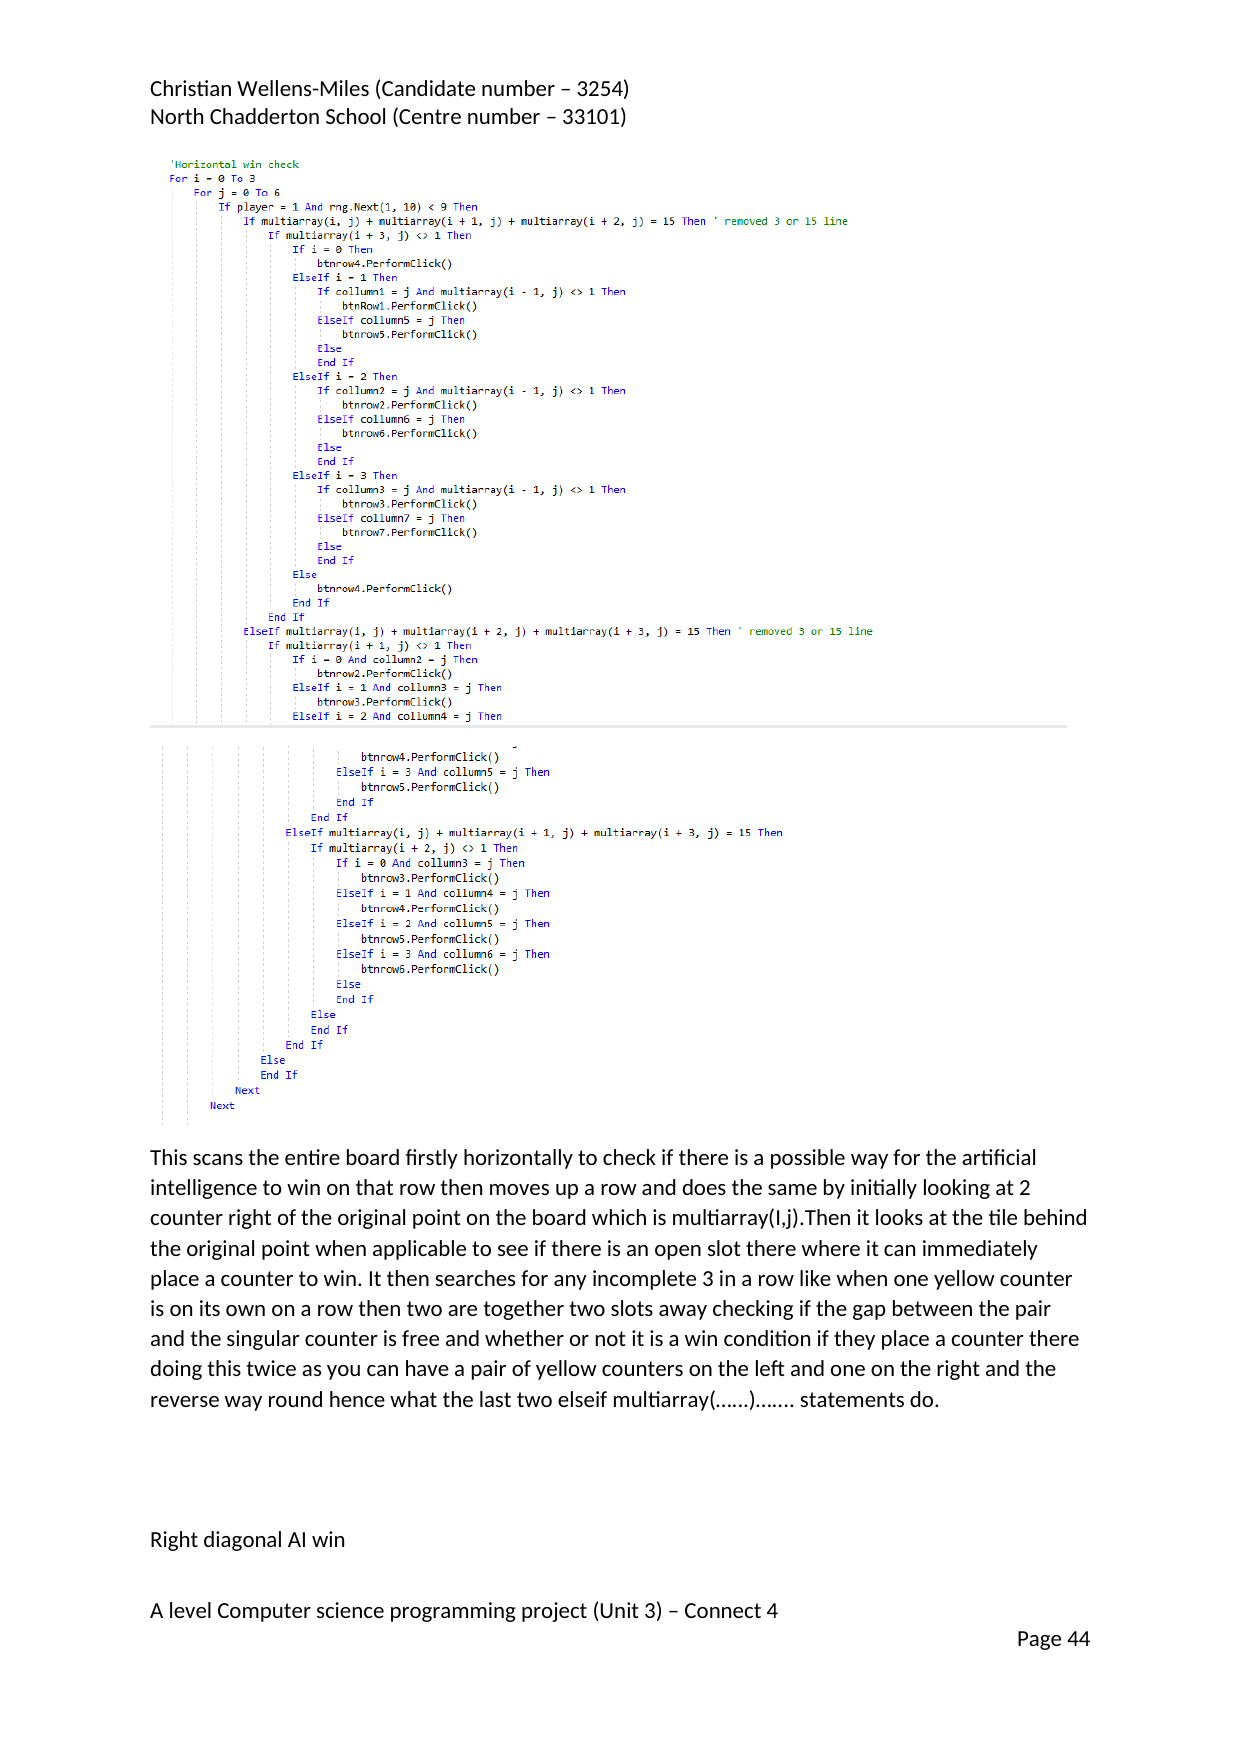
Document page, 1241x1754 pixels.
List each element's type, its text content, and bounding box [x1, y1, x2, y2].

text This scans the entire board firstly horizontally to check if there is a possible way for the artificial intelligence to win on that row then moves up a row and does the same by initially looking at 2 counter right of the original point on the board which is multiarray(I,j).Then it looks at the tile behind the original point when applicable to see if there is an open slot there where it can immediately place a counter to win. It then searches for any incomplete 3 in a row like when one yellow counter is on its own on a row then two are together two slots away checking if the gap between the pair and the singular counter is free and whether or not it is a win condition if they place a counter there doing this twice as you can have a pair of yellow counters on the left and one on the right and the reverse way round hence what the last two elseif multiarray(…...)….... statements do. [150, 1143, 1090, 1413]
picture [150, 746, 866, 1125]
picture [150, 157, 1068, 728]
text Right diagonal AI win [150, 1525, 1090, 1553]
